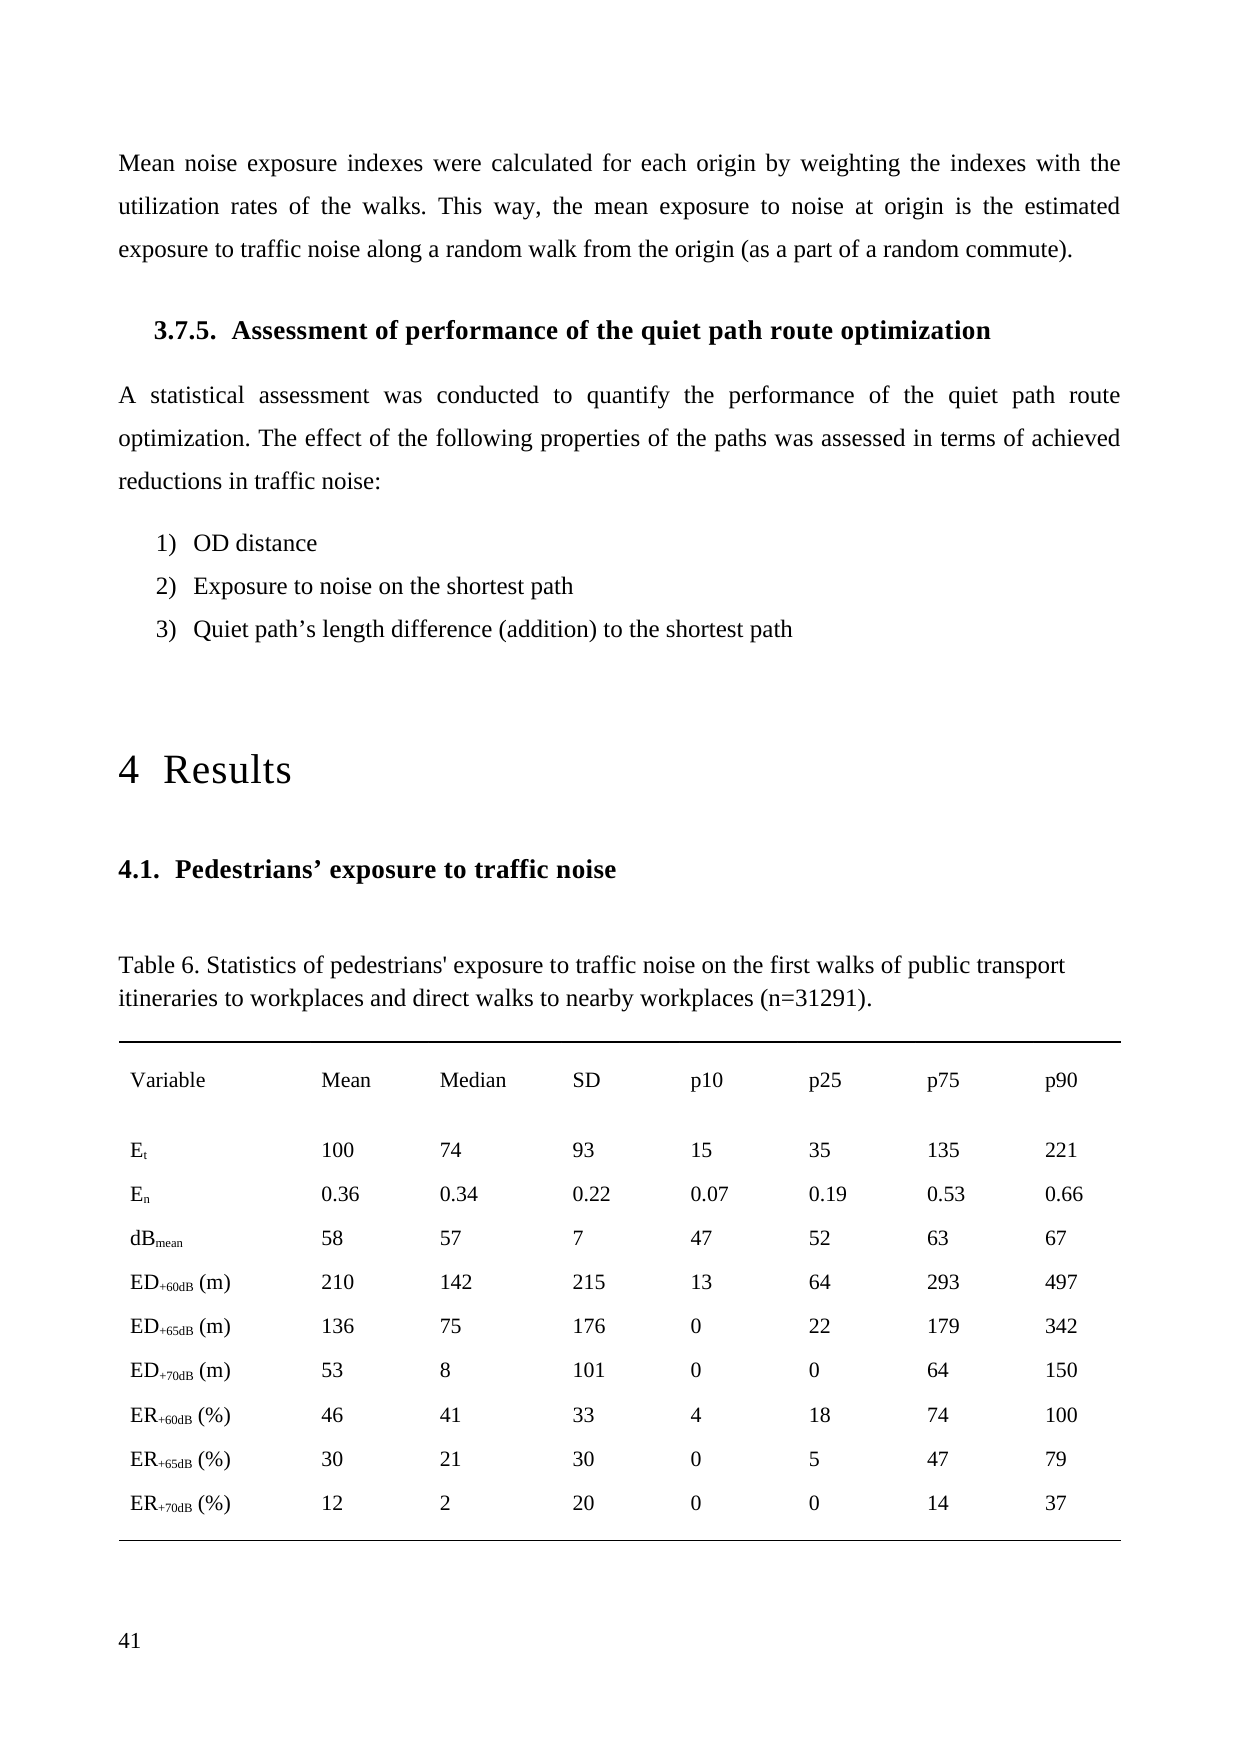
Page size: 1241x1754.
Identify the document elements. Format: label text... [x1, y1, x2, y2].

table_cell 64 [798, 1253, 915, 1296]
list Quiet path’s length difference (addition) to the shortest path [156, 614, 1122, 643]
table_cell 210 [311, 1253, 428, 1296]
table_cell 4 [680, 1385, 797, 1428]
text Table 6. Statistics of pedestrians' exposure to traffic noise on the first walks of public transport itineraries to workplaces and direct walks to nearby workplaces (n=31291). [118, 950, 1122, 1012]
table_cell 0 [798, 1473, 915, 1540]
table_cell 100 [1034, 1385, 1121, 1428]
table_cell 53 [311, 1341, 428, 1384]
table_cell 57 [429, 1208, 561, 1251]
table_header Median [429, 1043, 561, 1111]
subtitle Pedestrians’ exposure to traffic noise [118, 854, 1122, 885]
table_header p25 [798, 1043, 915, 1111]
table_cell 58 [311, 1208, 428, 1251]
table_cell 221 [1034, 1112, 1121, 1163]
table_cell 15 [680, 1112, 797, 1163]
table_cell 0.53 [916, 1164, 1033, 1207]
table_cell 52 [798, 1208, 915, 1251]
table_cell Et [119, 1112, 309, 1163]
table_cell 179 [916, 1297, 1033, 1340]
table_cell 35 [798, 1112, 915, 1163]
table_header p10 [680, 1043, 797, 1111]
table_cell 0.22 [562, 1164, 679, 1207]
table_cell 63 [916, 1208, 1033, 1251]
table_cell 2 [429, 1473, 561, 1540]
table_cell 8 [429, 1341, 561, 1384]
table_cell 0 [680, 1341, 797, 1384]
table_cell 64 [916, 1341, 1033, 1384]
table_cell 93 [562, 1112, 679, 1163]
table_header Variable [119, 1043, 309, 1111]
table_cell 0.66 [1034, 1164, 1121, 1207]
table_cell 0.36 [311, 1164, 428, 1207]
table_cell 100 [311, 1112, 428, 1163]
table_cell 101 [562, 1341, 679, 1384]
list OD distance [156, 528, 1122, 557]
subtitle Results [118, 744, 1122, 792]
table_cell 47 [680, 1208, 797, 1251]
table_cell 67 [1034, 1208, 1121, 1251]
table_cell 41 [429, 1385, 561, 1428]
table_cell En [119, 1164, 309, 1207]
table_cell 497 [1034, 1253, 1121, 1296]
table_header SD [562, 1043, 679, 1111]
table_cell ED+60dB (m) [119, 1253, 309, 1296]
table_cell 293 [916, 1253, 1033, 1296]
table_cell 47 [916, 1429, 1033, 1472]
table_cell 142 [429, 1253, 561, 1296]
table_cell 22 [798, 1297, 915, 1340]
table_cell 0.19 [798, 1164, 915, 1207]
table_cell 79 [1034, 1429, 1121, 1472]
table_cell 33 [562, 1385, 679, 1428]
table_cell 215 [562, 1253, 679, 1296]
table_cell 342 [1034, 1297, 1121, 1340]
table_header p90 [1034, 1043, 1121, 1111]
table_cell ER+65dB (%) [119, 1429, 309, 1472]
table_cell 0 [680, 1429, 797, 1472]
text A statistical assessment was conducted to quantify the performance of the quiet path route optimization. The effect of the following properties of the paths was assessed in terms of achieved reductions in traffic noise: [118, 380, 1122, 495]
table_cell 21 [429, 1429, 561, 1472]
table_cell 0.07 [680, 1164, 797, 1207]
table_cell 0 [680, 1473, 797, 1540]
table_cell 74 [429, 1112, 561, 1163]
table_cell 75 [429, 1297, 561, 1340]
subtitle Assessment of performance of the quiet path route optimization [118, 314, 1122, 346]
text Mean noise exposure indexes were calculated for each origin by weighting the indexes with the utilization rates of the walks. This way, the mean exposure to noise at origin is the estimated exposure to traffic noise along a random walk from the origin (as a part of a random commute). [118, 148, 1122, 263]
table_cell 30 [311, 1429, 428, 1472]
table_cell 37 [1034, 1473, 1121, 1540]
table_cell 0 [680, 1297, 797, 1340]
table_cell 176 [562, 1297, 679, 1340]
table_cell 14 [916, 1473, 1033, 1540]
table_cell 136 [311, 1297, 428, 1340]
table_cell 150 [1034, 1341, 1121, 1384]
table_cell 0.34 [429, 1164, 561, 1207]
table_cell 12 [311, 1473, 428, 1540]
table_cell 46 [311, 1385, 428, 1428]
table_cell 5 [798, 1429, 915, 1472]
table_cell 18 [798, 1385, 915, 1428]
table_header Mean [311, 1043, 428, 1111]
table_cell 20 [562, 1473, 679, 1540]
list Exposure to noise on the shortest path [156, 571, 1122, 600]
table_cell 13 [680, 1253, 797, 1296]
table_cell ED+65dB (m) [119, 1297, 309, 1340]
table_cell 74 [916, 1385, 1033, 1428]
table_cell 0 [798, 1341, 915, 1384]
table_cell ED+70dB (m) [119, 1341, 309, 1384]
table_cell 7 [562, 1208, 679, 1251]
table_cell 135 [916, 1112, 1033, 1163]
table_header p75 [916, 1043, 1033, 1111]
table_cell 30 [562, 1429, 679, 1472]
table_cell dBmean [119, 1208, 309, 1251]
table_cell ER+60dB (%) [119, 1385, 309, 1428]
table_cell ER+70dB (%) [119, 1473, 309, 1540]
